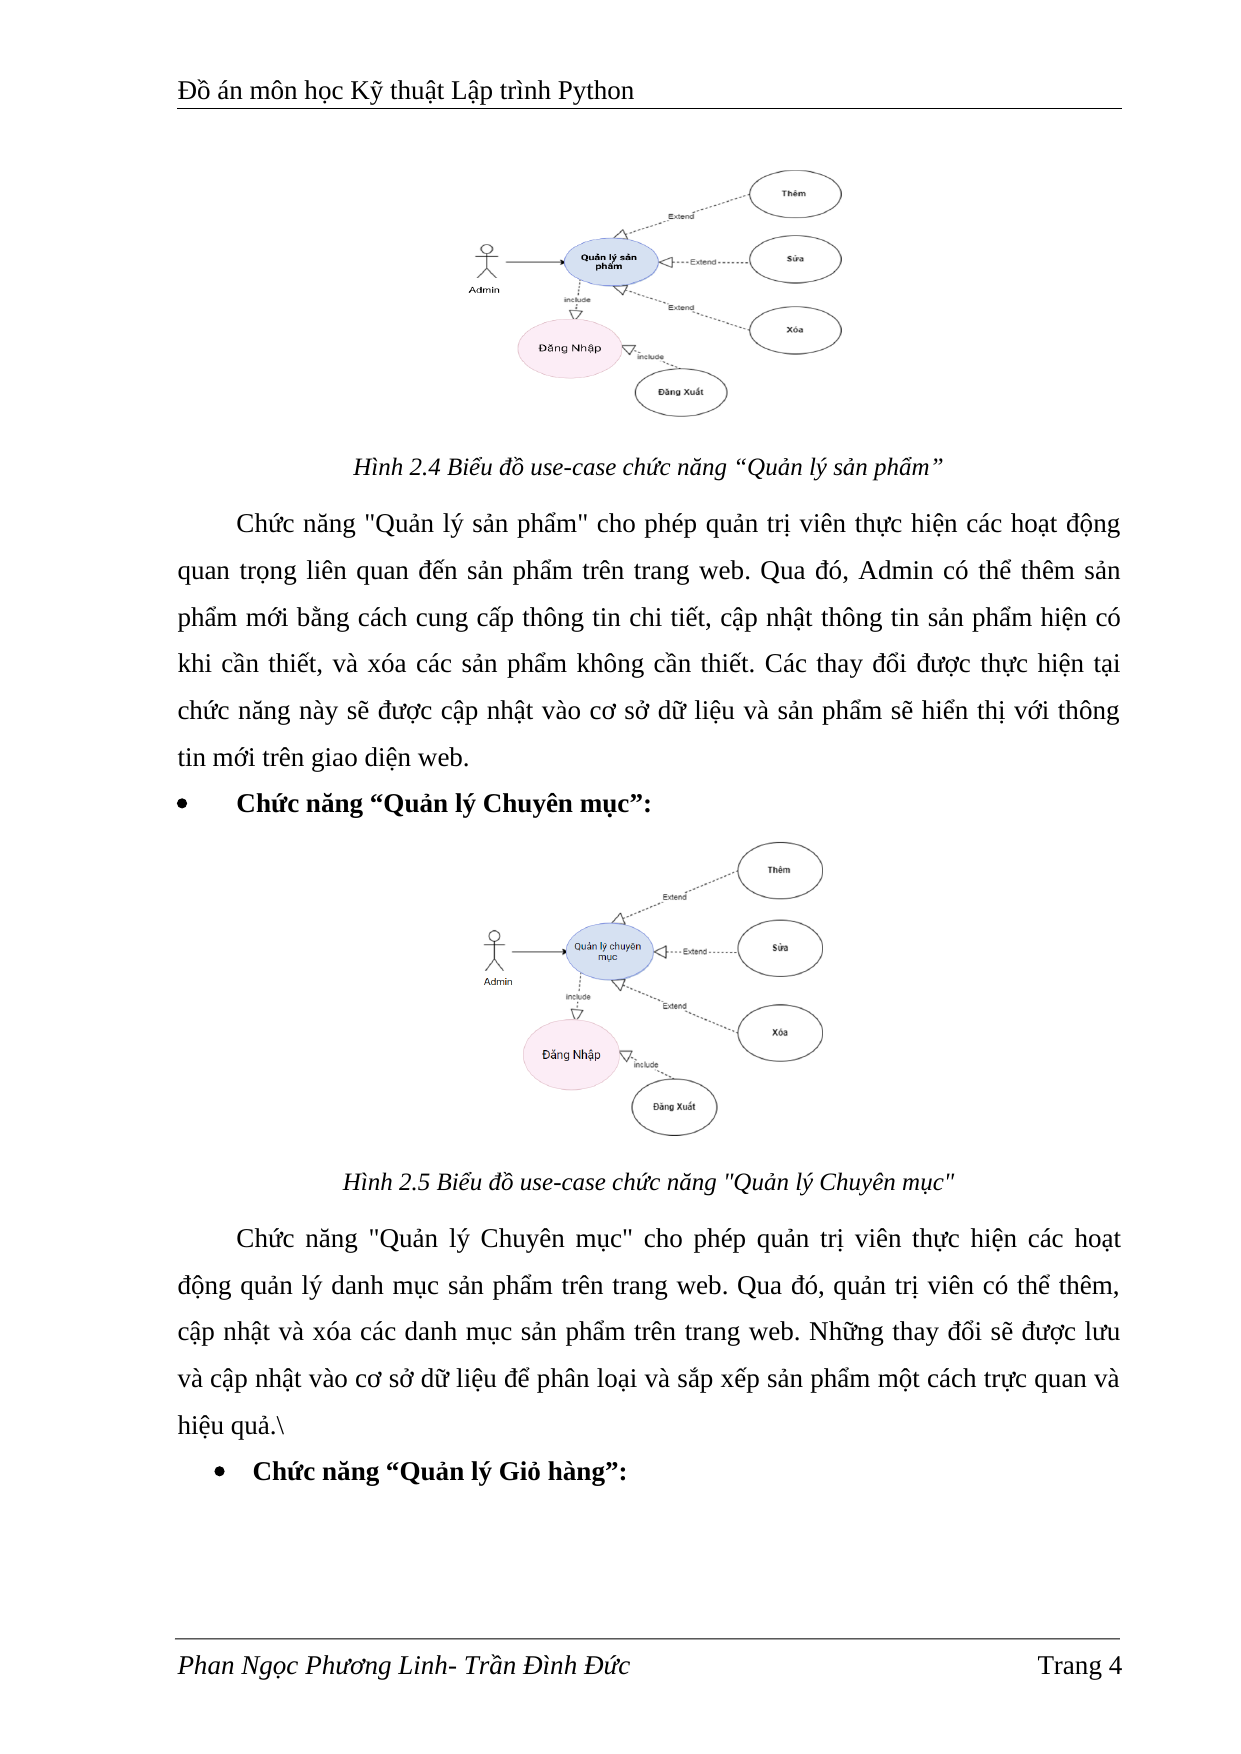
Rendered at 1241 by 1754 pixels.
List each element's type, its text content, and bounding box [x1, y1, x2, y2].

list Chức năng “Quản lý Giỏ hàng”: [215, 1456, 1122, 1487]
text Hình 2.4 Biểu đồ use-case chức năng “Quản lý sản phẩm” [177, 452, 1122, 481]
picture [279, 150, 1021, 437]
text Chức năng "Quản lý sản phẩm" cho phép quản trị viên thực hiện các hoạt động quan trọng liên quan đến sản phẩm trên trang web. Qua đó, Admin có thể thêm sản phẩm mới bằng cách cung cấp thông tin chi tiết, cập nhật thông tin sản phẩm hiện có khi cần thiết, và xóa các sản phẩm không cần thiết. Các thay đổi được thực hiện tại chức năng này sẽ được cập nhật vào cơ sở dữ liệu và sản phẩm sẽ hiển thị với thông tin mới trên giao diện web. [177, 507, 1122, 772]
picture [429, 834, 870, 1151]
list Chức năng “Quản lý Chuyên mục”: [177, 787, 1122, 819]
text Hình 2.5 Biểu đồ use-case chức năng "Quản lý Chuyên mục" [177, 1167, 1122, 1195]
text Chức năng "Quản lý Chuyên mục" cho phép quản trị viên thực hiện các hoạt động quản lý danh mục sản phẩm trên trang web. Qua đó, quản trị viên có thể thêm, cập nhật và xóa các danh mục sản phẩm trên trang web. Những thay đổi sẽ được lưu và cập nhật vào cơ sở dữ liệu để phân loại và sắp xếp sản phẩm một cách trực quan và hiệu quả.\ [177, 1222, 1122, 1440]
